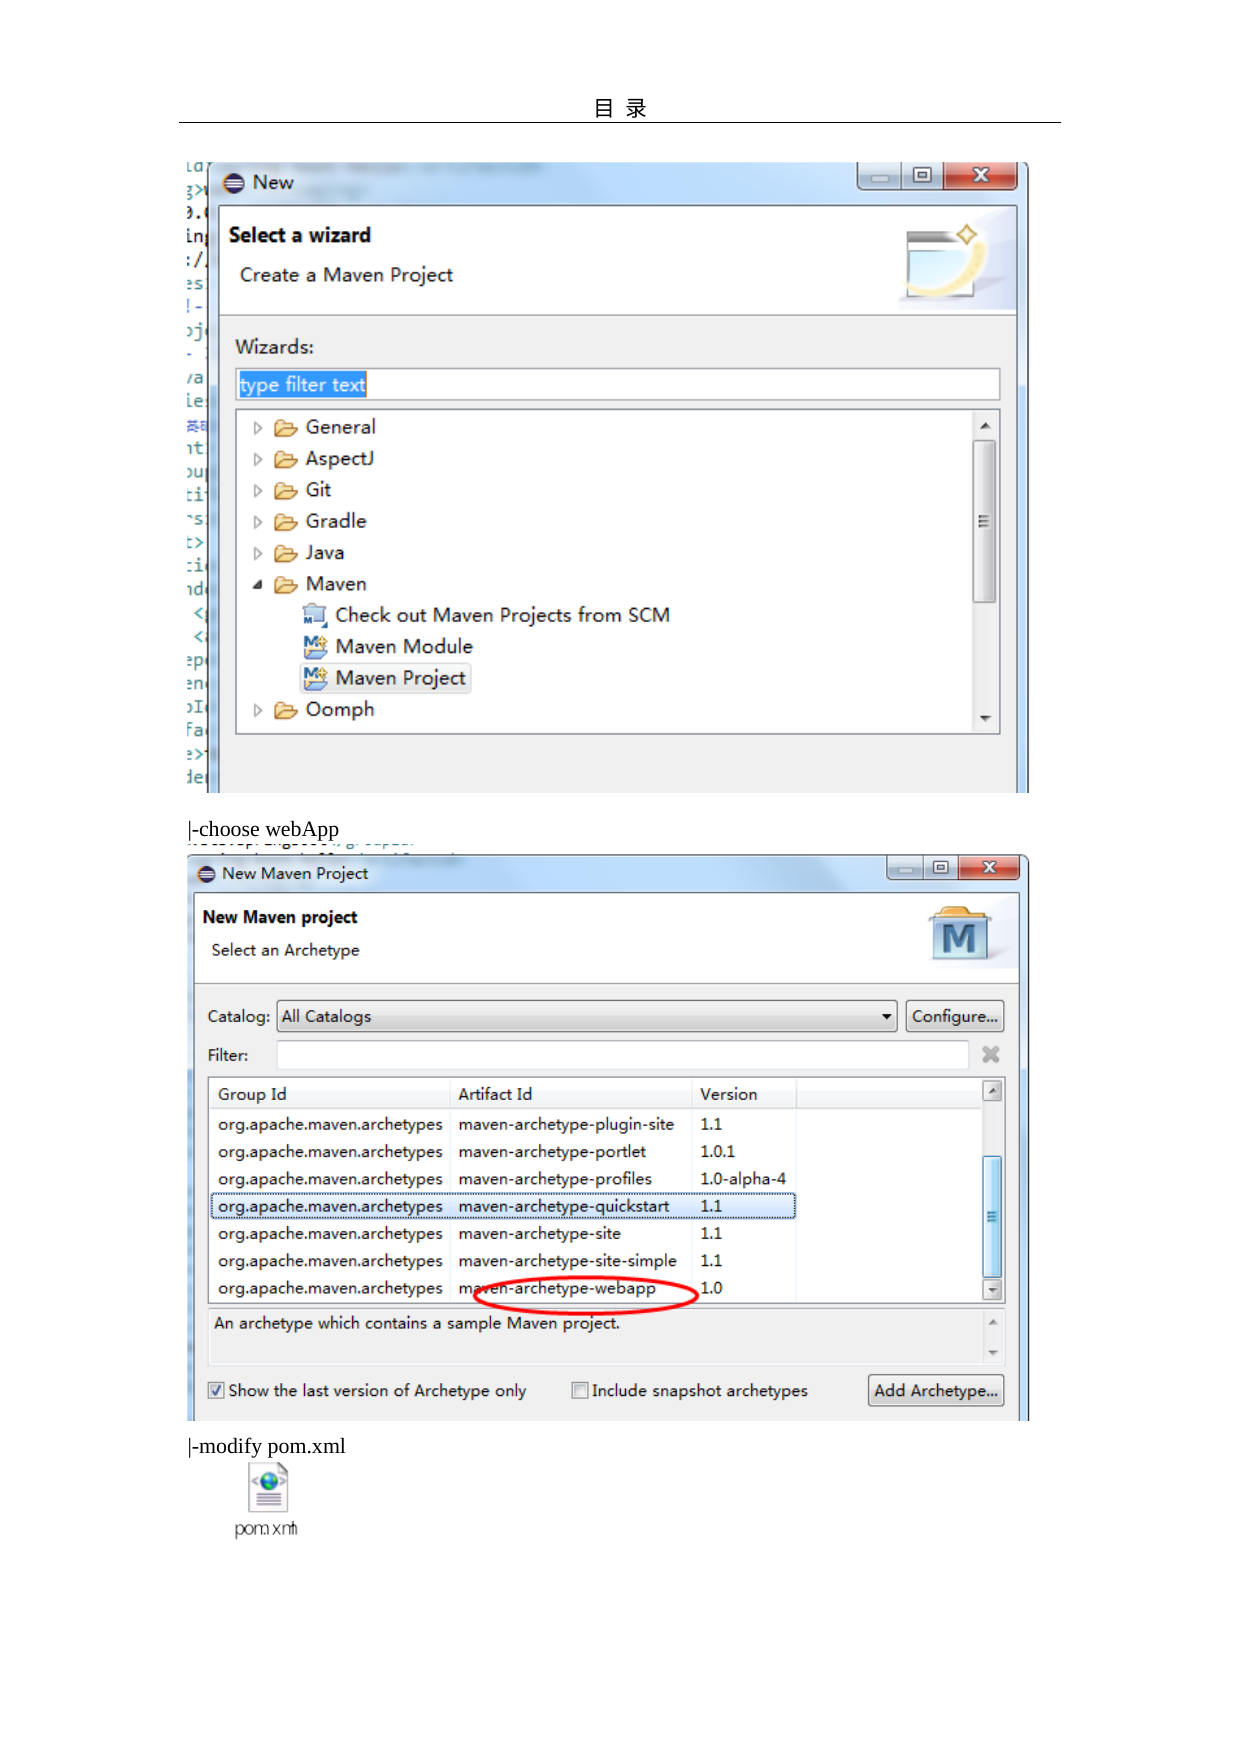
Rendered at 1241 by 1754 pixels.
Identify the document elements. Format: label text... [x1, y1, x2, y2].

picture [187, 844, 1053, 1421]
text |-choose webApp [187, 812, 1053, 844]
text |-modify pom.xml [187, 1429, 1053, 1462]
picture [187, 162, 1051, 793]
